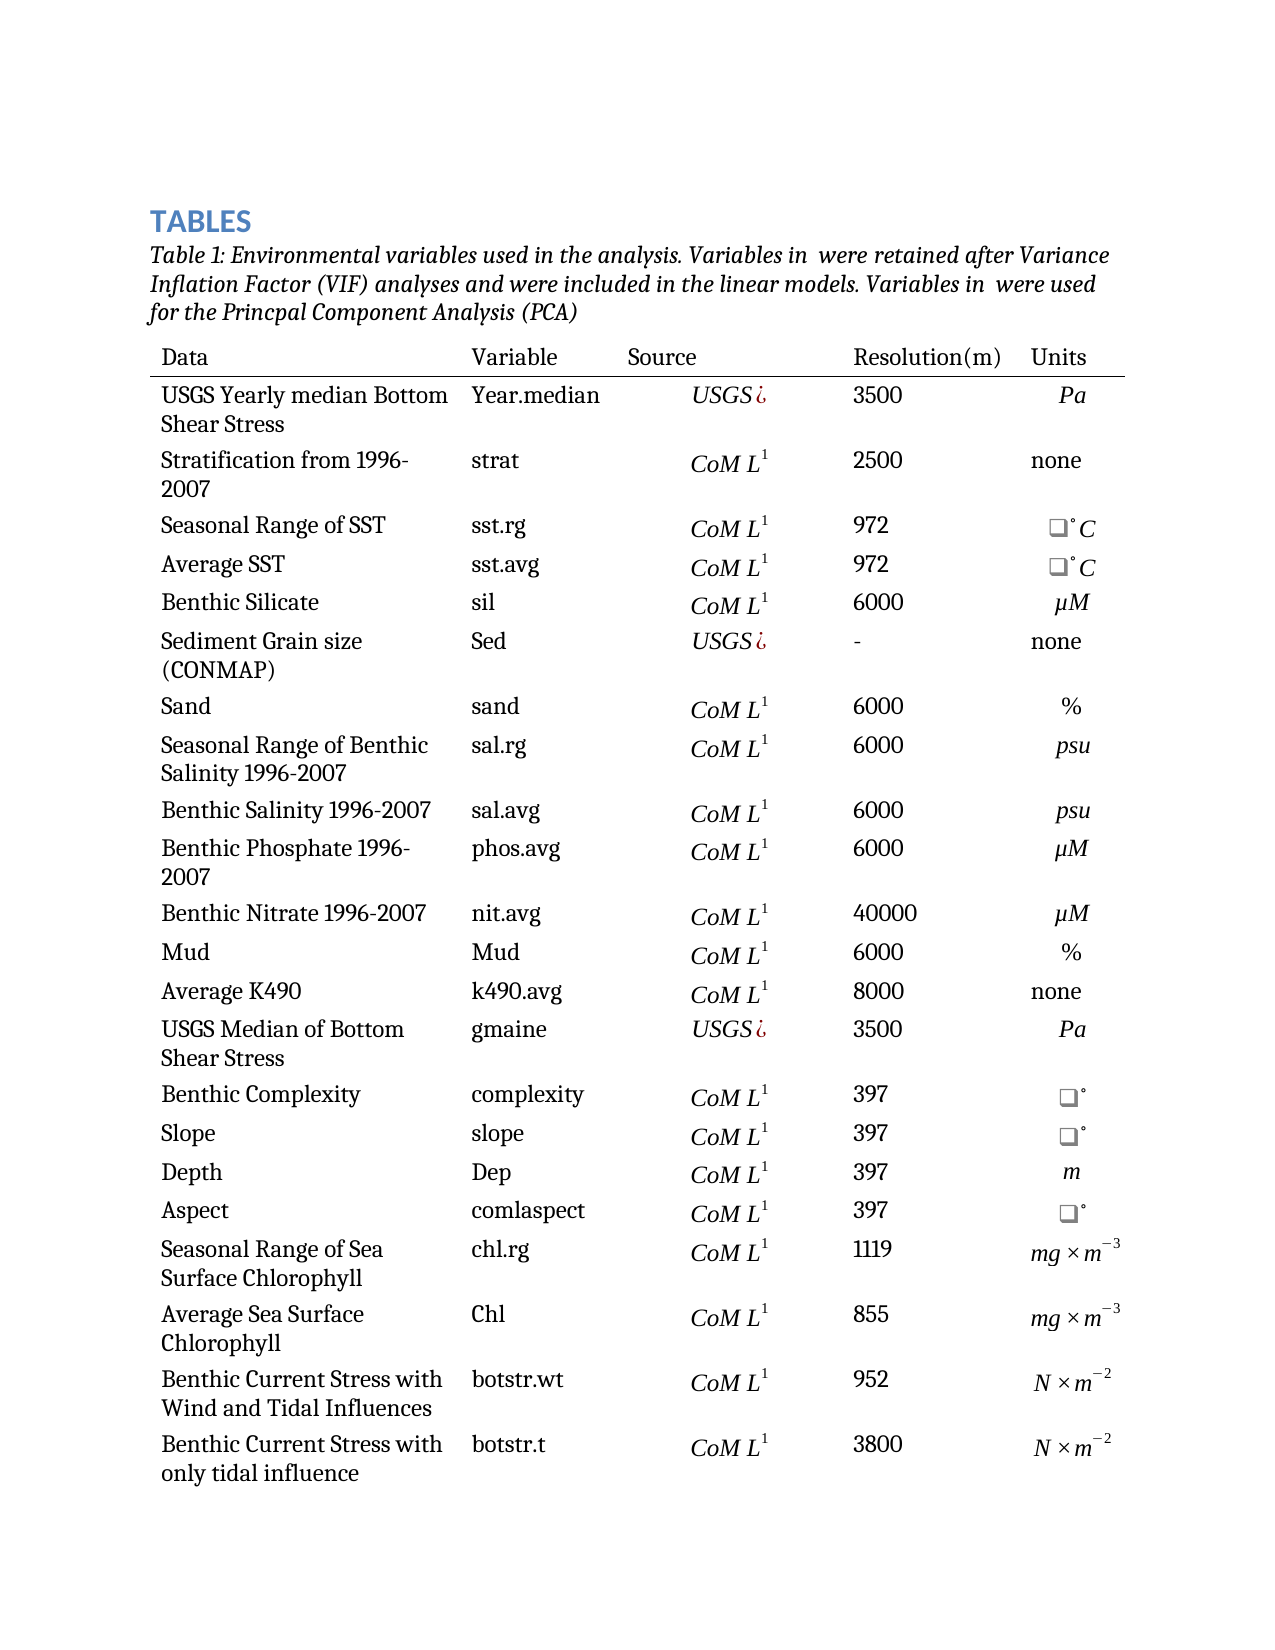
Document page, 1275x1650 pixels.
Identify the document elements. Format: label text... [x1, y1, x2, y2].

table_cell k490.avg [460, 973, 617, 1011]
table_cell sal.rg [460, 727, 617, 792]
table_cell none [1019, 442, 1125, 507]
table_cell strat [460, 442, 617, 507]
table_cell [1019, 1296, 1125, 1361]
table_header Units [1019, 340, 1125, 376]
table_cell Benthic Current Stress with Wind and Tidal Influences [150, 1361, 460, 1426]
table_cell [1019, 1426, 1125, 1491]
table_cell Seasonal Range of Benthic Salinity 1996-2007 [150, 727, 460, 792]
table_cell Dep [460, 1154, 617, 1192]
table_cell USGS Yearly median Bottom Shear Stress [150, 377, 460, 442]
table_cell [617, 1296, 842, 1361]
table_cell 40000 [842, 896, 1019, 934]
table_cell botstr.wt [460, 1361, 617, 1426]
table_cell 6000 [842, 792, 1019, 831]
table_cell [1019, 1361, 1125, 1426]
table_cell [617, 546, 842, 584]
table_header Variable [460, 340, 617, 376]
table_cell Mud [150, 934, 460, 973]
table_cell [617, 831, 842, 896]
table_cell 972 [842, 507, 1019, 546]
table_cell [1019, 1231, 1125, 1296]
table_cell 6000 [842, 934, 1019, 973]
table_cell Average K490 [150, 973, 460, 1011]
table_cell [1019, 831, 1125, 896]
table_cell chl.rg [460, 1231, 617, 1296]
table_cell 855 [842, 1296, 1019, 1361]
table_cell Chl [460, 1296, 617, 1361]
table_cell [1019, 727, 1125, 792]
table_cell [1019, 1154, 1125, 1192]
table_cell [617, 442, 842, 507]
table_header Resolution(m) [842, 340, 1019, 376]
table_cell complexity [460, 1076, 617, 1115]
table_cell [617, 1154, 842, 1192]
table_cell [617, 934, 842, 973]
table_cell [617, 896, 842, 934]
table_cell Benthic Complexity [150, 1076, 460, 1115]
table_cell [617, 1231, 842, 1296]
table_cell slope [460, 1115, 617, 1154]
table_cell Benthic Silicate [150, 585, 460, 623]
table_cell Benthic Current Stress with only tidal influence [150, 1426, 460, 1491]
table_cell 3800 [842, 1426, 1019, 1491]
table_cell none [1019, 973, 1125, 1011]
table_cell sal.avg [460, 792, 617, 831]
subtitle TABLES [150, 200, 1125, 241]
table_cell [617, 1193, 842, 1231]
table_cell [1019, 934, 1125, 973]
table_cell Sand [150, 688, 460, 727]
table_cell [617, 973, 842, 1011]
table_cell [617, 585, 842, 623]
table_cell [1019, 688, 1125, 727]
table_cell [617, 1361, 842, 1426]
table_cell 8000 [842, 973, 1019, 1011]
table_header Source [617, 340, 842, 376]
table_cell [1019, 507, 1125, 546]
table_cell Benthic Salinity 1996-2007 [150, 792, 460, 831]
table_cell 952 [842, 1361, 1019, 1426]
table_cell 6000 [842, 727, 1019, 792]
table_cell Seasonal Range of SST [150, 507, 460, 546]
table_cell gmaine [460, 1011, 617, 1076]
table_cell 6000 [842, 831, 1019, 896]
table_cell [1019, 1193, 1125, 1231]
table_cell phos.avg [460, 831, 617, 896]
table_cell 3500 [842, 1011, 1019, 1076]
table_cell [1019, 1076, 1125, 1115]
table_cell [617, 688, 842, 727]
table_cell sst.avg [460, 546, 617, 584]
table_cell Benthic Phosphate 1996-2007 [150, 831, 460, 896]
table_cell [617, 1115, 842, 1154]
table_cell 3500 [842, 377, 1019, 442]
table_cell Slope [150, 1115, 460, 1154]
table_cell Mud [460, 934, 617, 973]
table_cell comlaspect [460, 1193, 617, 1231]
table_cell 397 [842, 1154, 1019, 1192]
table_cell [617, 727, 842, 792]
table_cell [1019, 792, 1125, 831]
table_cell [617, 507, 842, 546]
table_cell [1019, 896, 1125, 934]
table_cell 397 [842, 1115, 1019, 1154]
table_cell Average SST [150, 546, 460, 584]
table_cell 1119 [842, 1231, 1019, 1296]
table_cell nit.avg [460, 896, 617, 934]
table_cell Year.median [460, 377, 617, 442]
table_cell Stratification from 1996-2007 [150, 442, 460, 507]
table_cell sil [460, 585, 617, 623]
table_cell - [842, 623, 1019, 688]
table_cell Aspect [150, 1193, 460, 1231]
table_cell Sediment Grain size (CONMAP) [150, 623, 460, 688]
table_cell [617, 792, 842, 831]
table_cell [1019, 1011, 1125, 1076]
table_cell [1019, 1115, 1125, 1154]
table_cell [1019, 585, 1125, 623]
table_cell [617, 377, 842, 442]
table_cell Sed [460, 623, 617, 688]
table_cell Seasonal Range of Sea Surface Chlorophyll [150, 1231, 460, 1296]
table_cell [617, 1076, 842, 1115]
table_cell Depth [150, 1154, 460, 1192]
table_cell [617, 1011, 842, 1076]
table_cell [617, 1426, 842, 1491]
table_cell Benthic Nitrate 1996-2007 [150, 896, 460, 934]
table_cell [617, 623, 842, 688]
table_cell Average Sea Surface Chlorophyll [150, 1296, 460, 1361]
table_cell 972 [842, 546, 1019, 584]
table_header Data [150, 340, 460, 376]
text Table 1: Environmental variables used in the analysis. Variables in were retained after Variance Inflation Factor (VIF) analyses and were included in the linear models. Variables in were used for the Princpal Component Analysis (PCA) [150, 241, 1125, 327]
table_cell botstr.t [460, 1426, 617, 1491]
table_cell 6000 [842, 585, 1019, 623]
table_cell 397 [842, 1193, 1019, 1231]
table_cell 2500 [842, 442, 1019, 507]
table_cell 397 [842, 1076, 1019, 1115]
table_cell USGS Median of Bottom Shear Stress [150, 1011, 460, 1076]
table_cell sst.rg [460, 507, 617, 546]
table_cell none [1019, 623, 1125, 688]
table_cell 6000 [842, 688, 1019, 727]
table_cell [1019, 546, 1125, 584]
table_cell sand [460, 688, 617, 727]
table_cell [1019, 377, 1125, 442]
